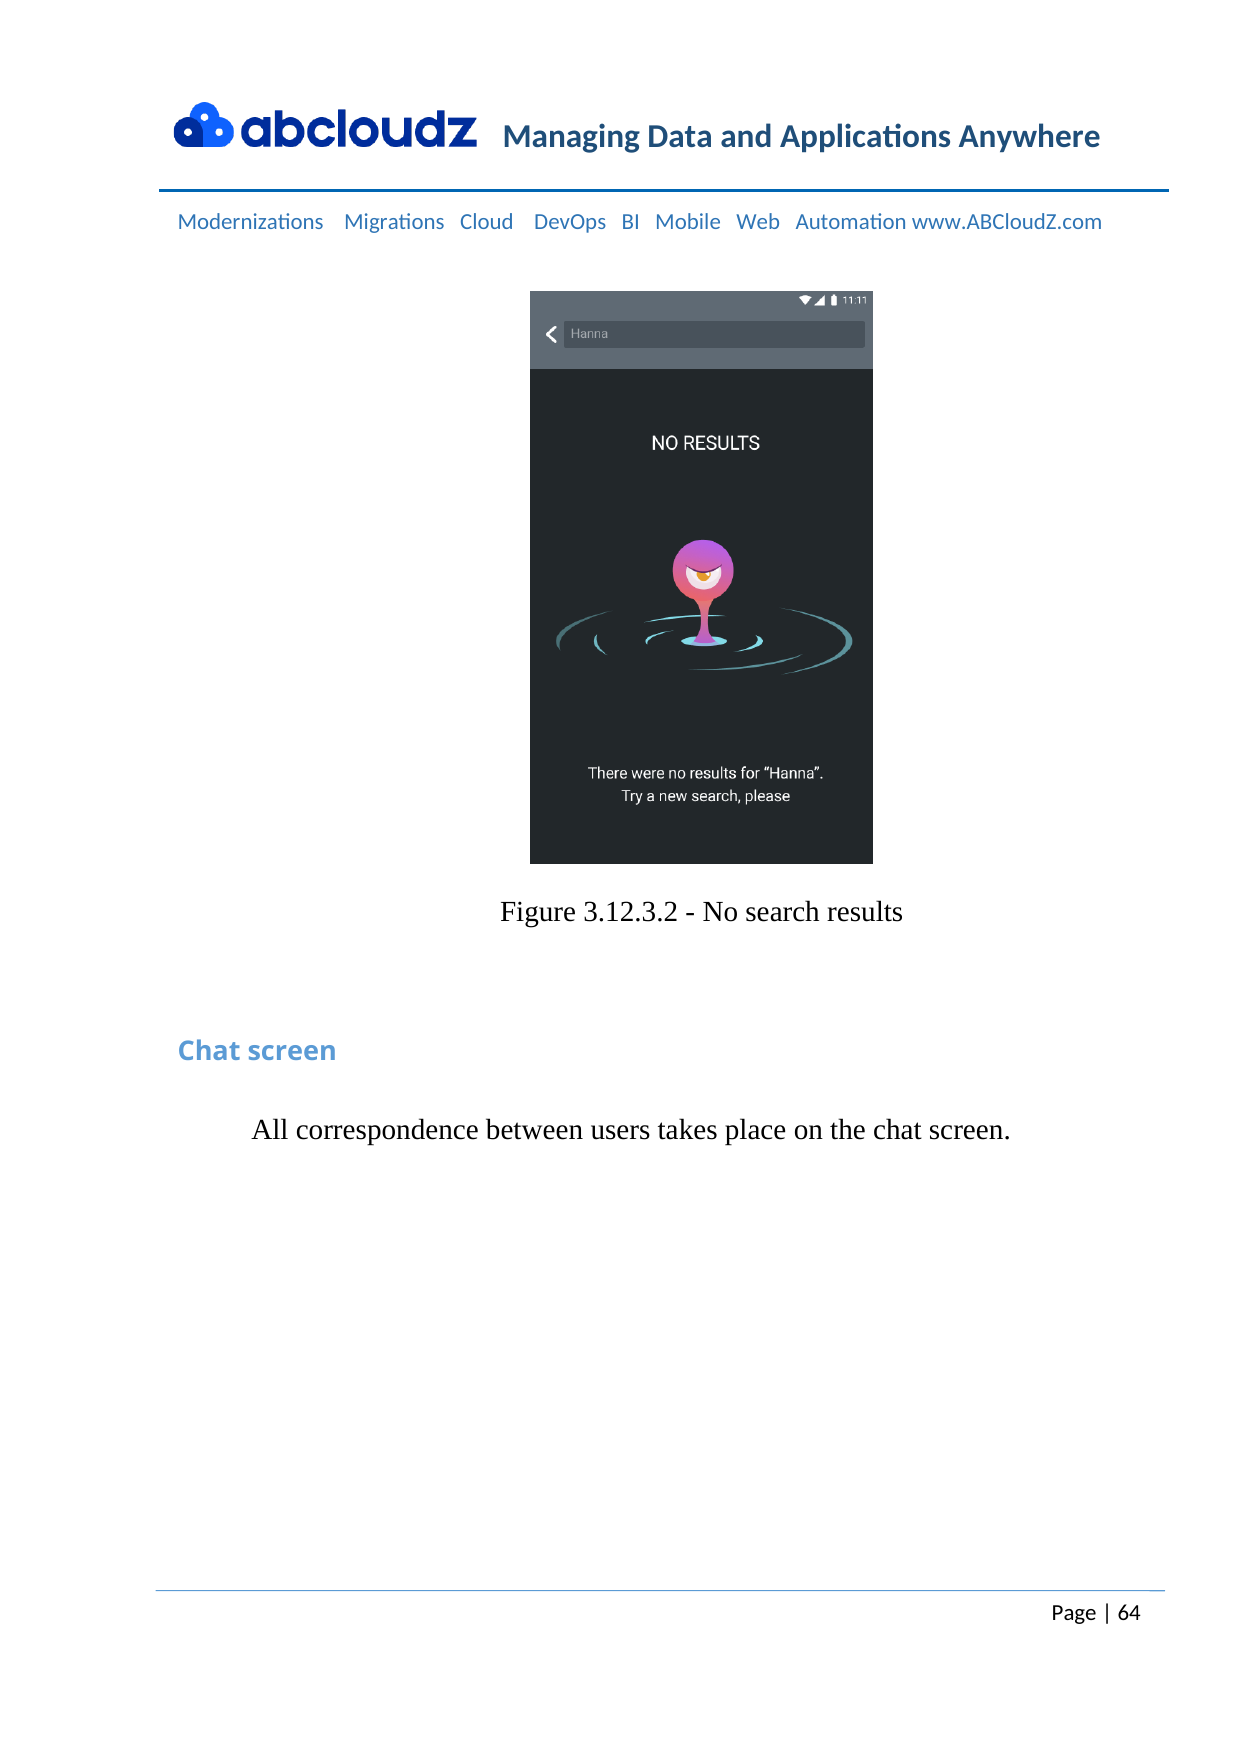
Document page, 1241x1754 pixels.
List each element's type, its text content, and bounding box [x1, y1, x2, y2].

text All correspondence between users takes place on the chat screen. [177, 1112, 1152, 1145]
picture [173, 102, 477, 147]
text Figure 3.12.3.2 - No search results [177, 894, 1152, 927]
picture [530, 291, 873, 864]
subtitle Chat screen [177, 1032, 1152, 1069]
